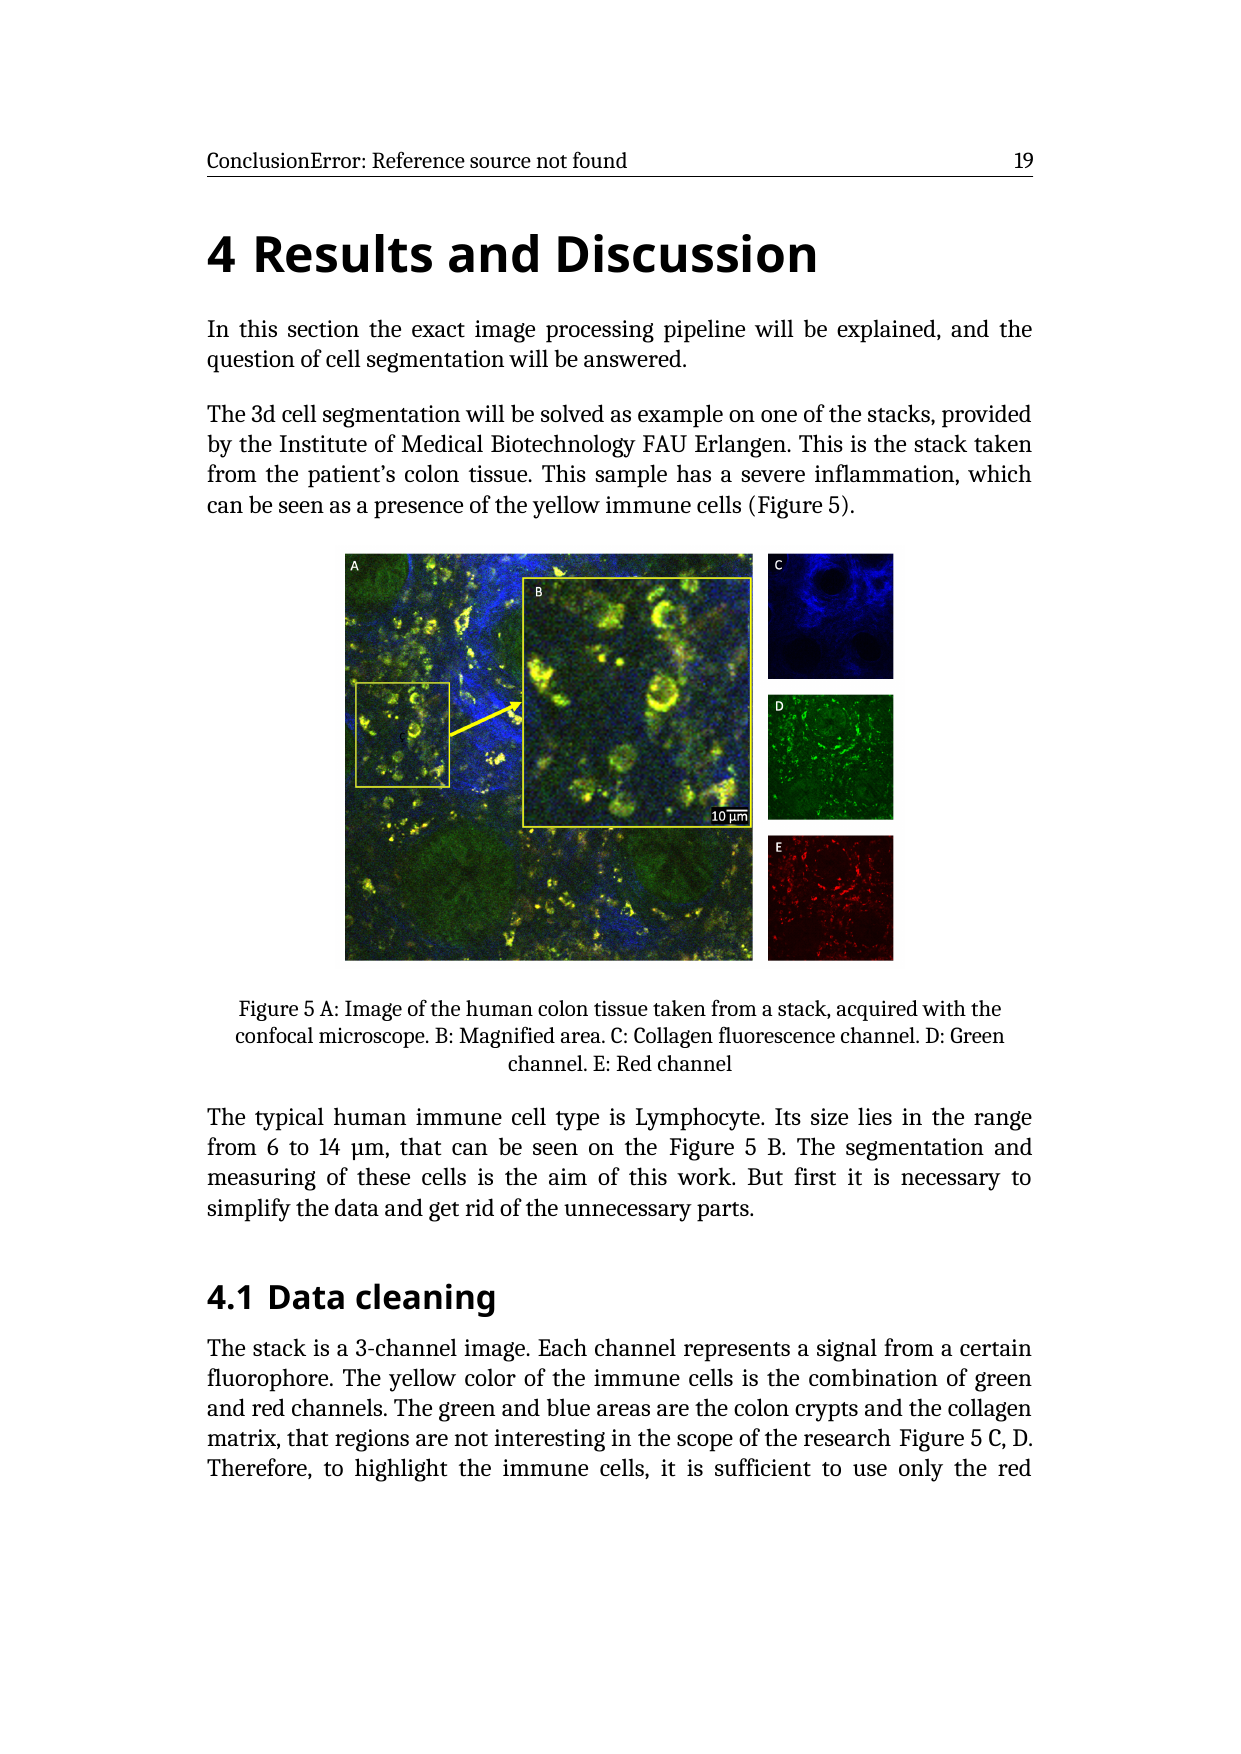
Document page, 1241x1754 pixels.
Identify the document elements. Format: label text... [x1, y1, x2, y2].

text The typical human immune cell type is Lymphocyte. Its size lies in the range from 6 to 14 µm, that can be seen on the Figure 5 B. The segmentation and measuring of these cells is the aim of this work. But first it is necessary to simplify the data and get rid of the unnecessary parts. [207, 1103, 1033, 1222]
subtitle Data cleaning [207, 1273, 1033, 1319]
text In this section the exact image processing pipeline will be explained, and the question of cell segmentation will be answered. [207, 315, 1033, 374]
text The 3d cell segmentation will be solved as example on one of the stacks, provided by the Institute of Medical Biotechnology FAU Erlangen. This is the stack taken from the patient’s colon tissue. This sample has a severe inflammation, which can be seen as a presence of the yellow immune cells (Figure 5). [207, 400, 1033, 519]
text Figure 5 A: Image of the human colon tissue taken from a stack, acquired with the confocal microscope. B: Magnified area. C: Collagen fluorescence channel. D: Green channel. E: Red channel [207, 995, 1033, 1077]
subtitle Results and Discussion [207, 218, 1033, 287]
picture [335, 545, 906, 969]
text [207, 1334, 1033, 1483]
